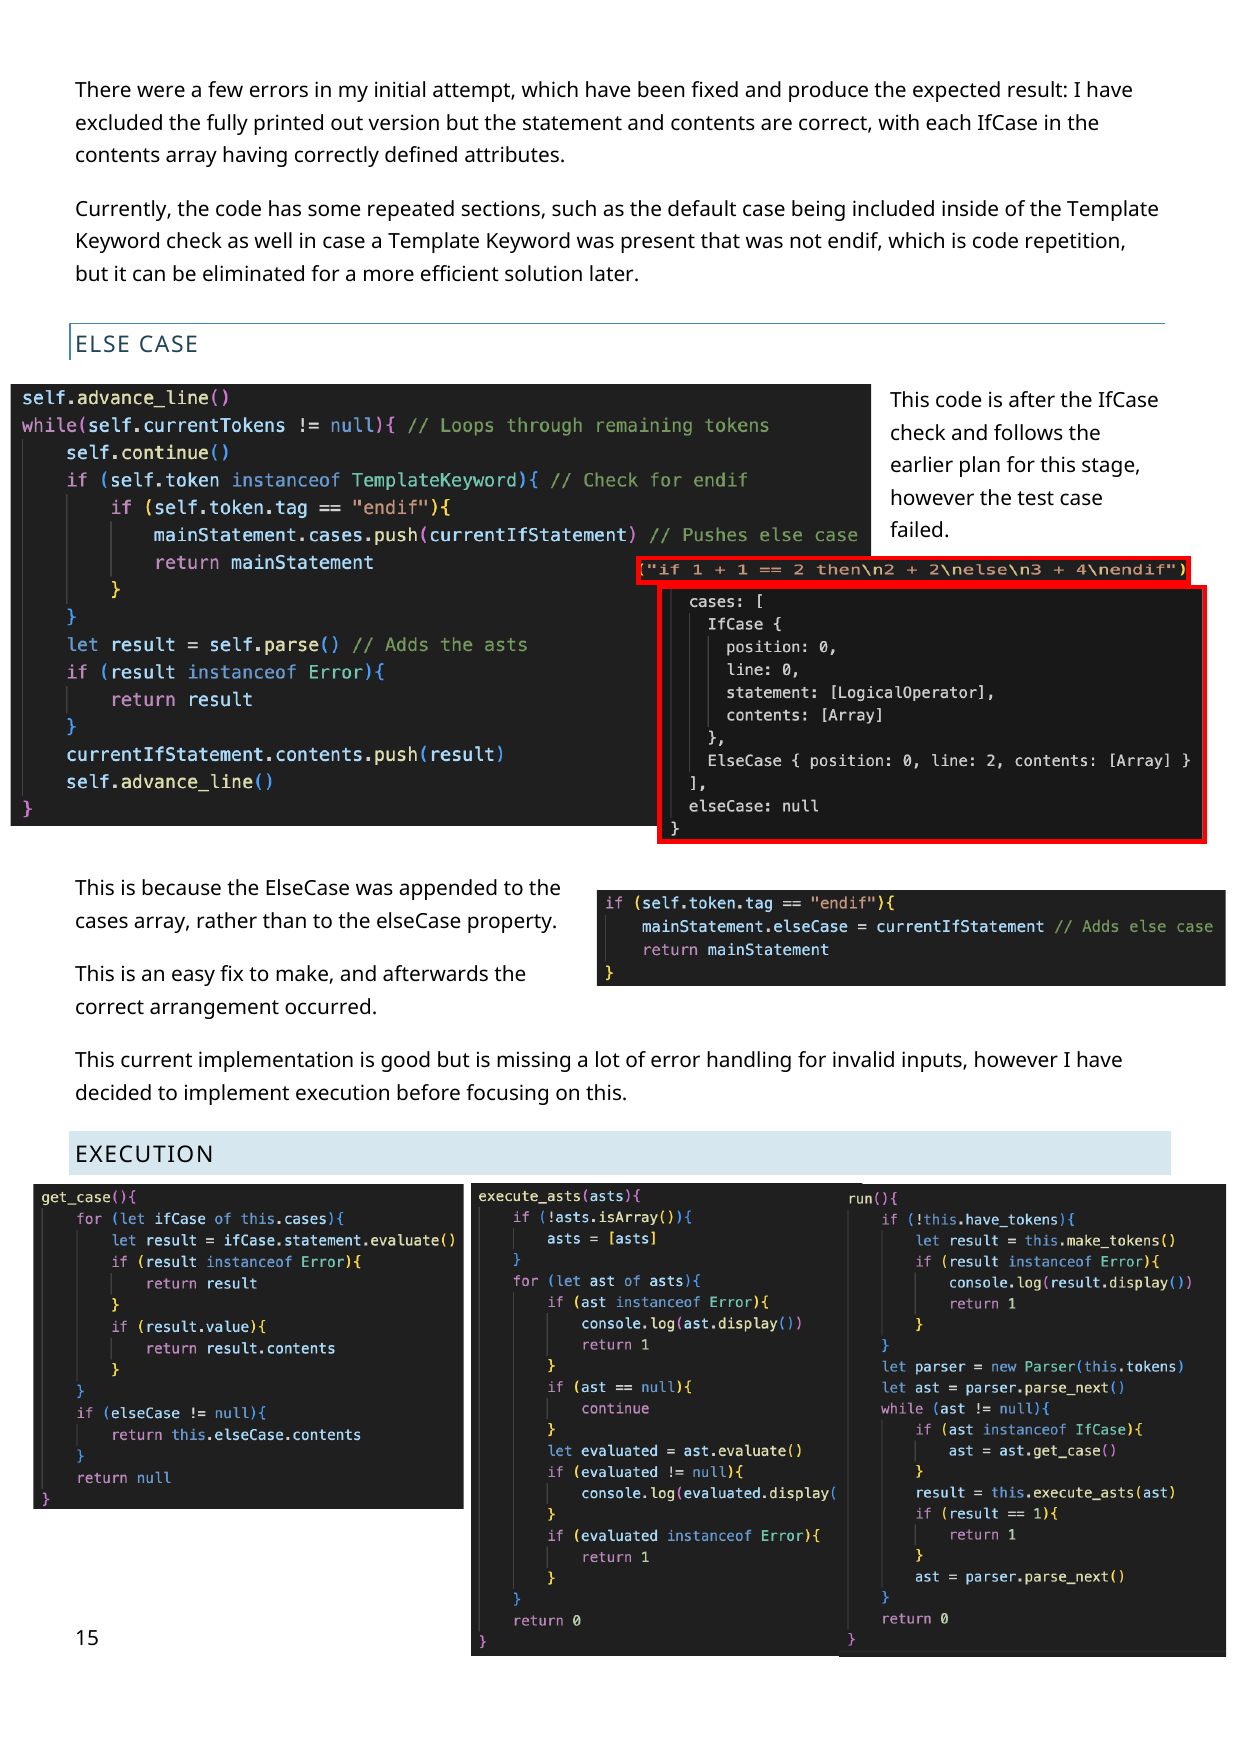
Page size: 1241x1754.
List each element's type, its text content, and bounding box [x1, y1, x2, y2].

picture [596, 890, 1226, 986]
text This is an easy fix to make, and afterwards the correct arrangement occurred. [75, 959, 1165, 1020]
subtitle else case [71, 324, 1165, 360]
subtitle execution [75, 1138, 1165, 1169]
text Currently, the code has some repeated sections, such as the default case being included inside of the Template Keyword check as well in case a Template Keyword was present that was not endif, which is code repetition, but it can be eliminated for a more efficient solution later. [75, 194, 1165, 287]
picture [471, 1183, 1227, 1657]
picture [10, 384, 872, 826]
picture [662, 589, 1203, 839]
picture [641, 560, 1186, 580]
text This current implementation is good but is missing a lot of error handling for invalid inputs, however I have decided to implement execution before focusing on this. [75, 1045, 1165, 1106]
picture [33, 1184, 464, 1509]
text This code is after the IfCase check and follows the earlier plan for this stage, however the test case failed. [872, 385, 1165, 544]
text There were a few errors in my initial attempt, which have been fixed and produce the expected result: I have excluded the fully printed out version but the statement and contents are correct, with each IfCase in the contents array having correctly defined attributes. [75, 75, 1165, 169]
text This is because the ElseCase was appended to the cases array, rather than to the elseCase property. [75, 826, 1165, 934]
